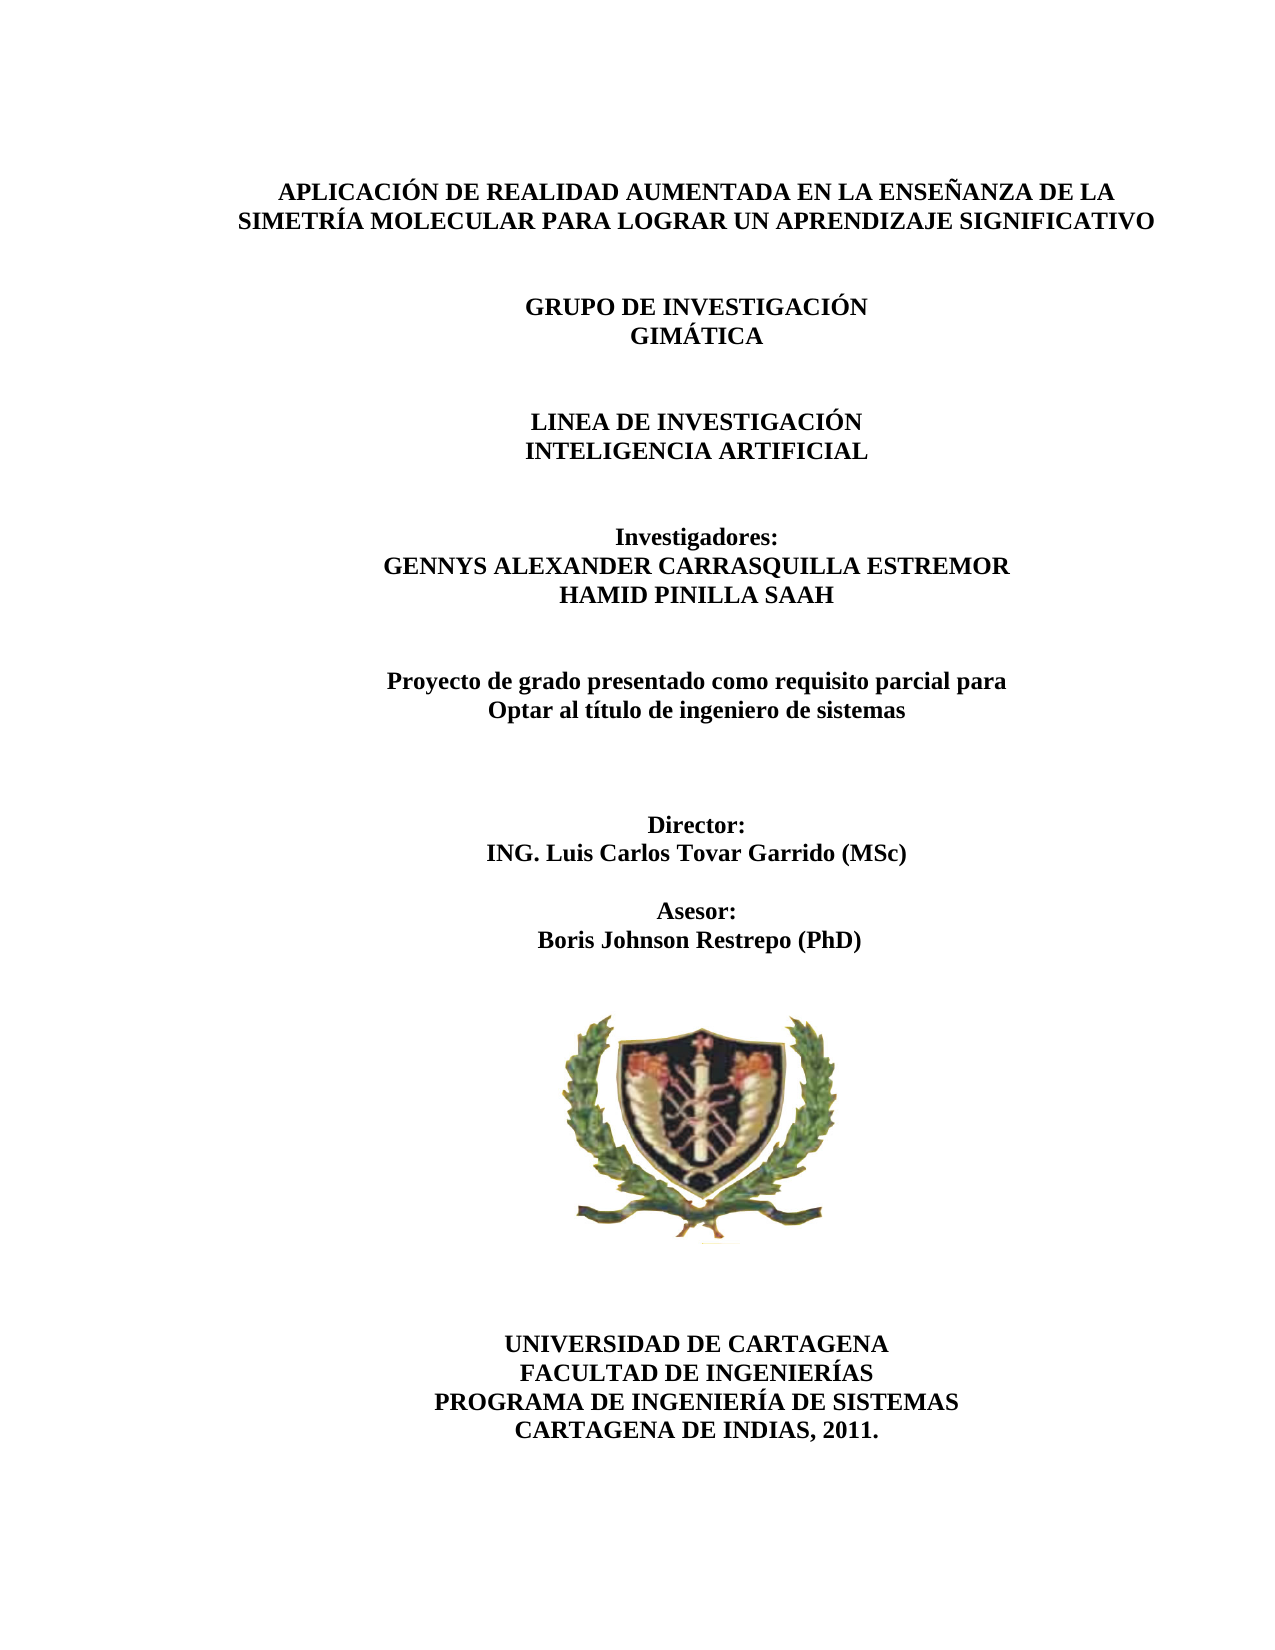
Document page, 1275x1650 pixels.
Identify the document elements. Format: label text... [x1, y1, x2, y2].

text Asesor: [236, 896, 1157, 925]
text Proyecto de grado presentado como requisito parcial para [236, 666, 1157, 695]
text Director: [236, 810, 1157, 838]
text INTELIGENCIA ARTIFICIAL [236, 436, 1157, 465]
text Investigadores: [236, 522, 1157, 551]
text GRUPO DE INVESTIGACIÓN [236, 292, 1157, 321]
text HAMID PINILLA SAAH [236, 580, 1157, 608]
text APLICACIÓN DE REALIDAD AUMENTADA EN LA ENSEÑANZA DE LA SIMETRÍA MOLECULAR PARA LOGRAR UN APRENDIZAJE SIGNIFICATIVO [236, 177, 1157, 235]
text ING. Luis Carlos Tovar Garrido (MSc) [236, 838, 1157, 867]
text UNIVERSIDAD DE CARTAGENA [236, 1329, 1157, 1358]
picture [553, 1011, 840, 1244]
text GENNYS ALEXANDER CARRASQUILLA ESTREMOR [236, 551, 1157, 580]
text PROGRAMA DE INGENIERÍA DE SISTEMAS [236, 1387, 1157, 1416]
text LINEA DE INVESTIGACIÓN [236, 407, 1157, 436]
text CARTAGENA DE INDIAS, 2011. [236, 1416, 1157, 1444]
text FACULTAD DE INGENIERÍAS [236, 1358, 1157, 1387]
text Boris Johnson Restrepo (PhD) [236, 925, 1157, 953]
text Optar al título de ingeniero de sistemas [236, 695, 1157, 723]
text GIMÁTICA [236, 321, 1157, 350]
